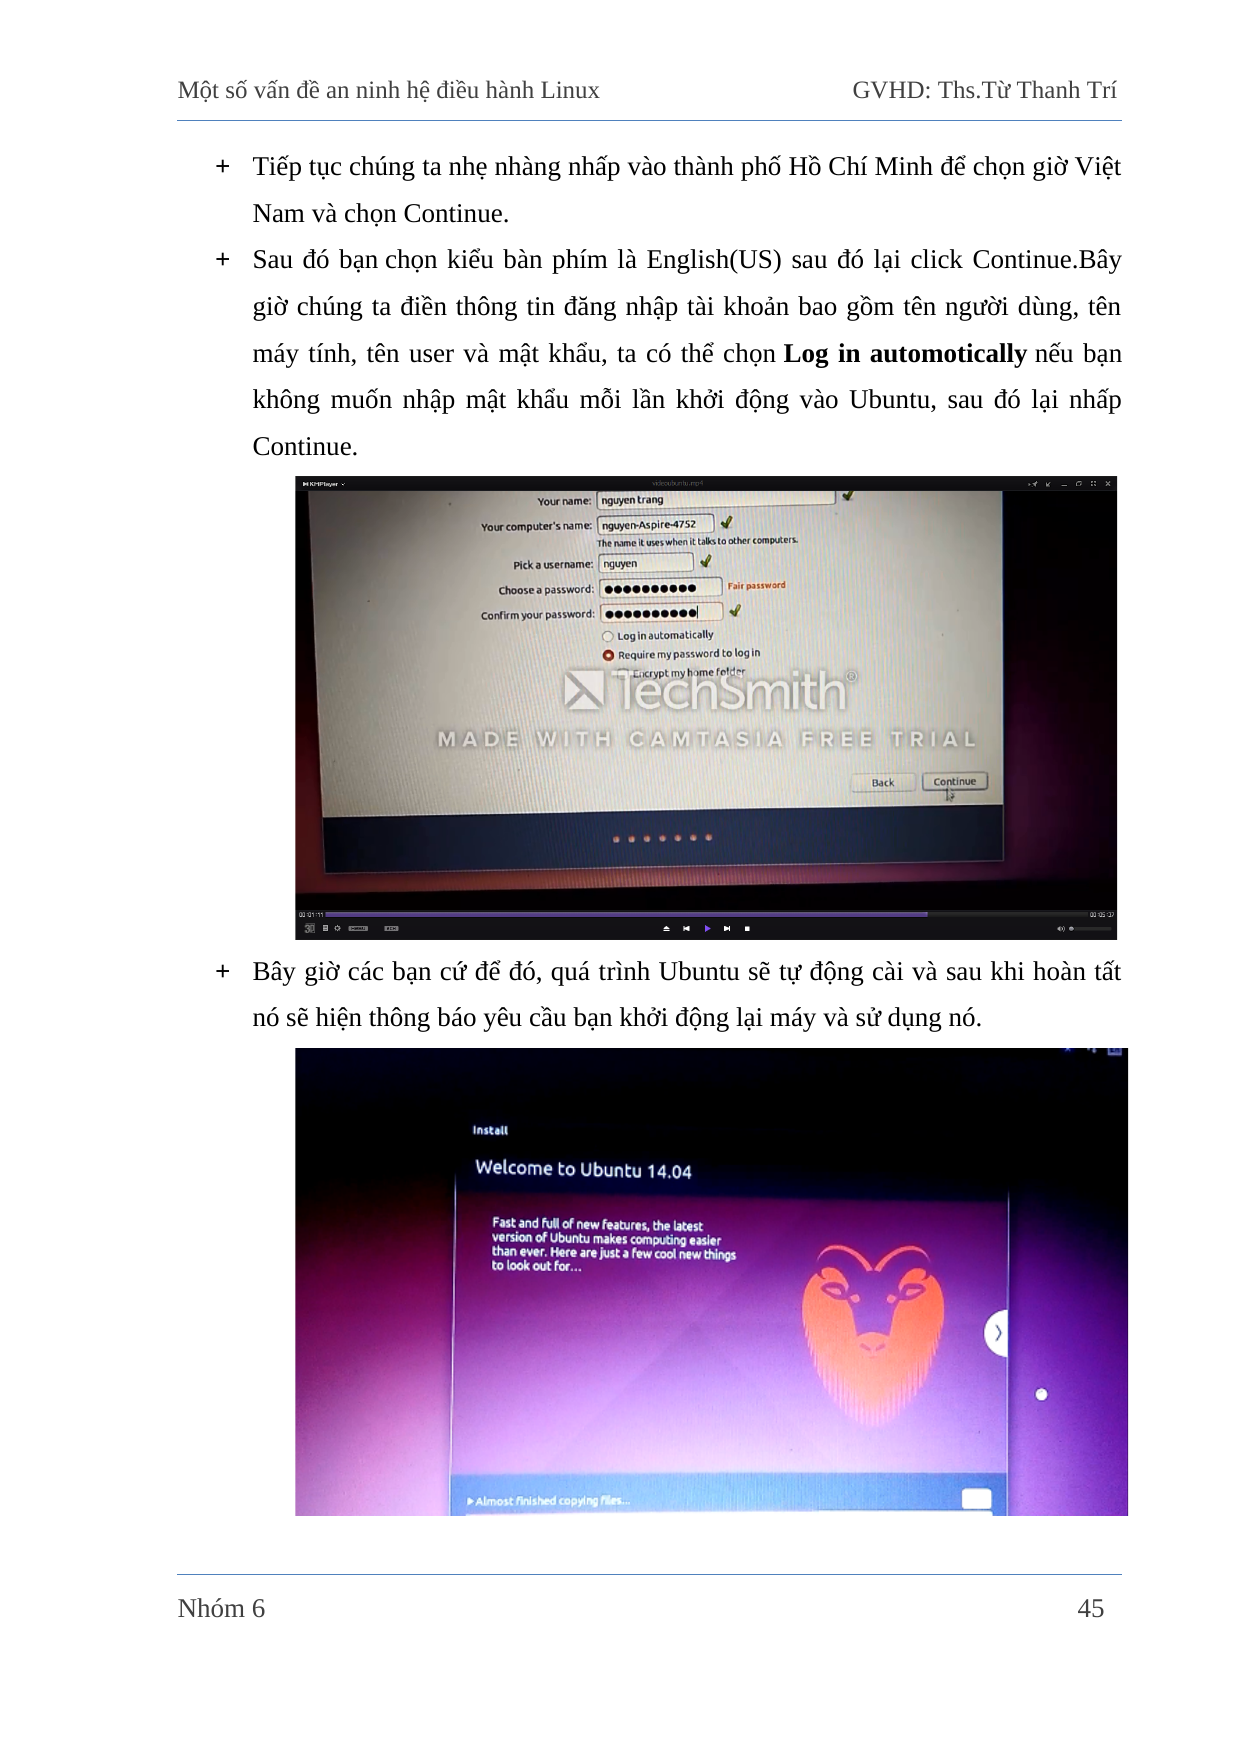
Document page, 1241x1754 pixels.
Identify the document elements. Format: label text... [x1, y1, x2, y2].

picture [295, 476, 1118, 940]
picture [295, 1048, 1129, 1516]
list Tiếp tục chúng ta nhẹ nhàng nhấp vào thành phố Hồ Chí Minh để chọn giờ Việt Nam và chọn Continue. [215, 150, 1122, 228]
list Bây giờ các bạn cứ để đó, quá trình Ubuntu sẽ tự động cài và sau khi hoàn tất nó sẽ hiện thông báo yêu cầu bạn khởi động lại máy và sử dụng nó. [215, 955, 1122, 1032]
list Sau đó bạn chọn kiểu bàn phím là English(US) sau đó lại click Continue.Bây giờ chúng ta điền thông tin đăng nhập tài khoản bao gồm tên người dùng, tên máy tính, tên user và mật khẩu, ta có thể chọn Log in automotically nếu bạn không muốn nhập mật khẩu mỗi lần khởi động vào Ubuntu, sau đó lại nhấp Continue. [215, 243, 1122, 461]
